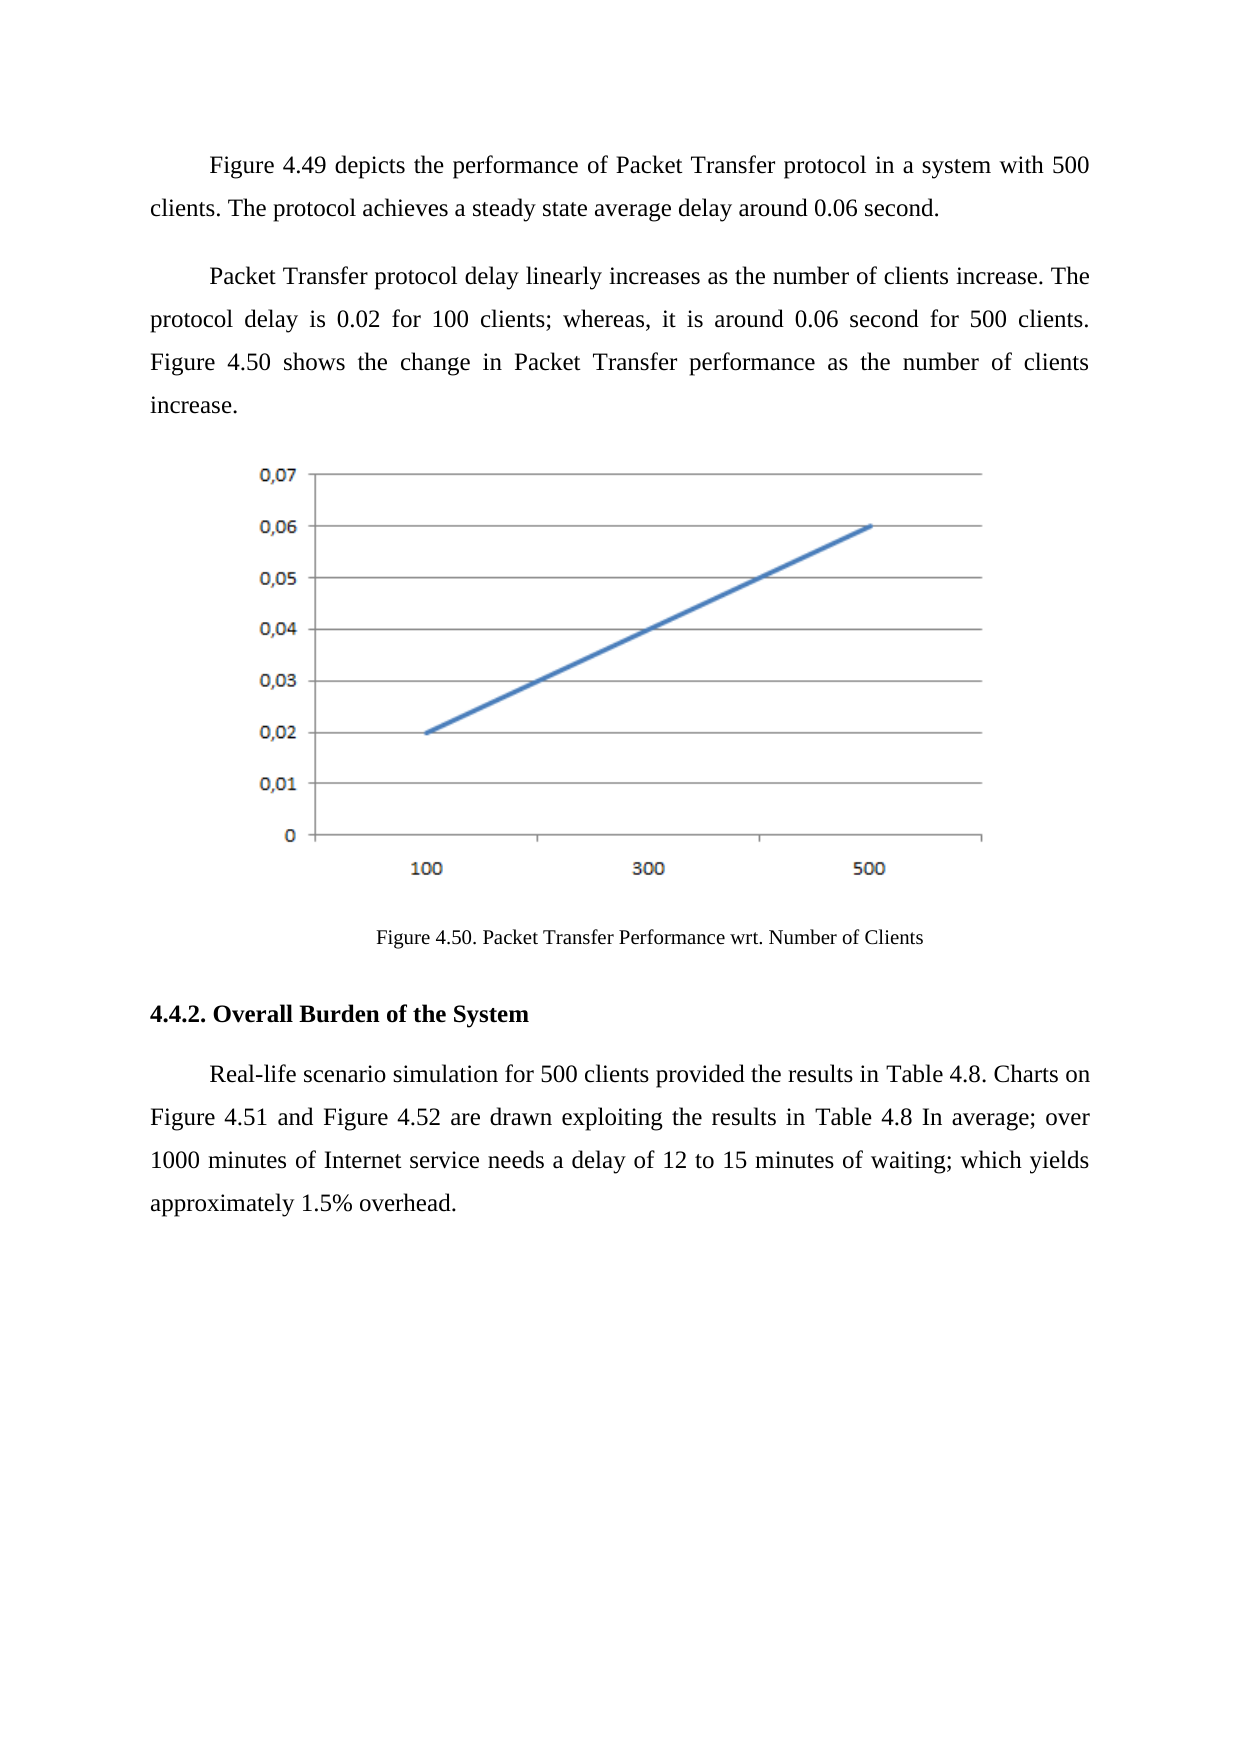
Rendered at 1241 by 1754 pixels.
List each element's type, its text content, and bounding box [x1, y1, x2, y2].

picture [249, 458, 992, 886]
subtitle 4.4.2. Overall Burden of the System [150, 999, 1090, 1027]
